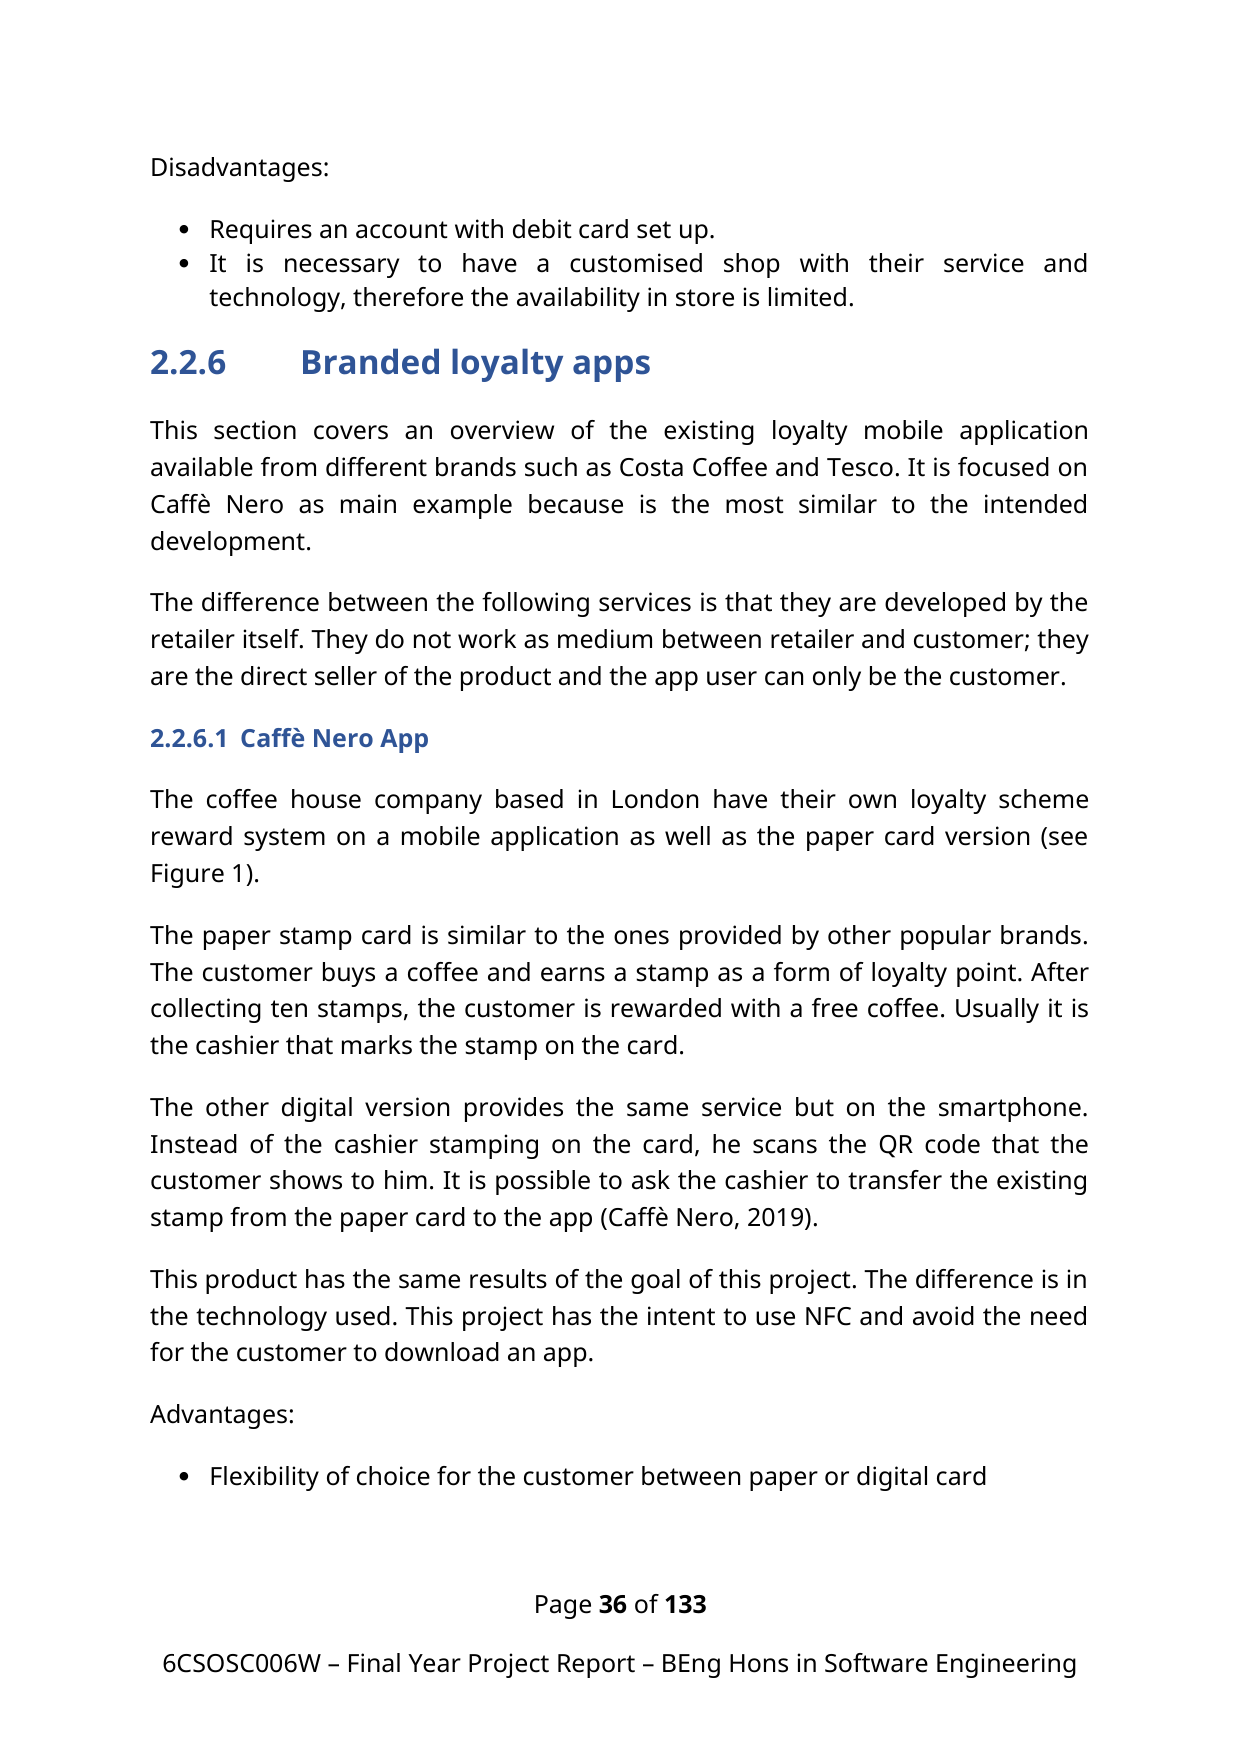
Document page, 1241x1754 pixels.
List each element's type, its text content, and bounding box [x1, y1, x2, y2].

text The paper stamp card is similar to the ones provided by other popular brands. The customer buys a coffee and earns a stamp as a form of loyalty point. After collecting ten stamps, the customer is rewarded with a free coffee. Usually it is the cashier that marks the stamp on the card. [150, 917, 1090, 1062]
text The coffee house company based in London have their own loyalty scheme reward system on a mobile application as well as the paper card version (see Figure 1). [150, 782, 1090, 890]
list Requires an account with debit card set up. [179, 212, 1090, 246]
list It is necessary to have a customised shop with their service and technology, therefore the availability in store is limited. [179, 246, 1090, 314]
subtitle Caffè Nero App [150, 720, 1090, 754]
list Flexibility of choice for the customer between paper or digital card [179, 1459, 1090, 1493]
subtitle Branded loyalty apps [150, 339, 1090, 384]
text Advantages: [150, 1397, 1090, 1431]
text This section covers an overview of the existing loyalty mobile application available from different brands such as Costa Coffee and Tesco. It is focused on Caffè Nero as main example because is the most similar to the intended development. [150, 413, 1090, 557]
text Disadvantages: [150, 150, 1090, 184]
text This product has the same results of the goal of this project. The difference is in the technology used. This project has the intent to use NFC and avoid the need for the customer to download an app. [150, 1262, 1090, 1369]
text The difference between the following services is that they are developed by the retailer itself. They do not work as medium between retailer and customer; they are the direct seller of the product and the app user can only be the customer. [150, 585, 1090, 693]
text The other digital version provides the same service but on the smartphone. Instead of the cashier stamping on the card, he scans the QR code that the customer shows to him. It is possible to ask the cashier to transfer the existing stamp from the paper card to the app . [150, 1089, 1090, 1234]
